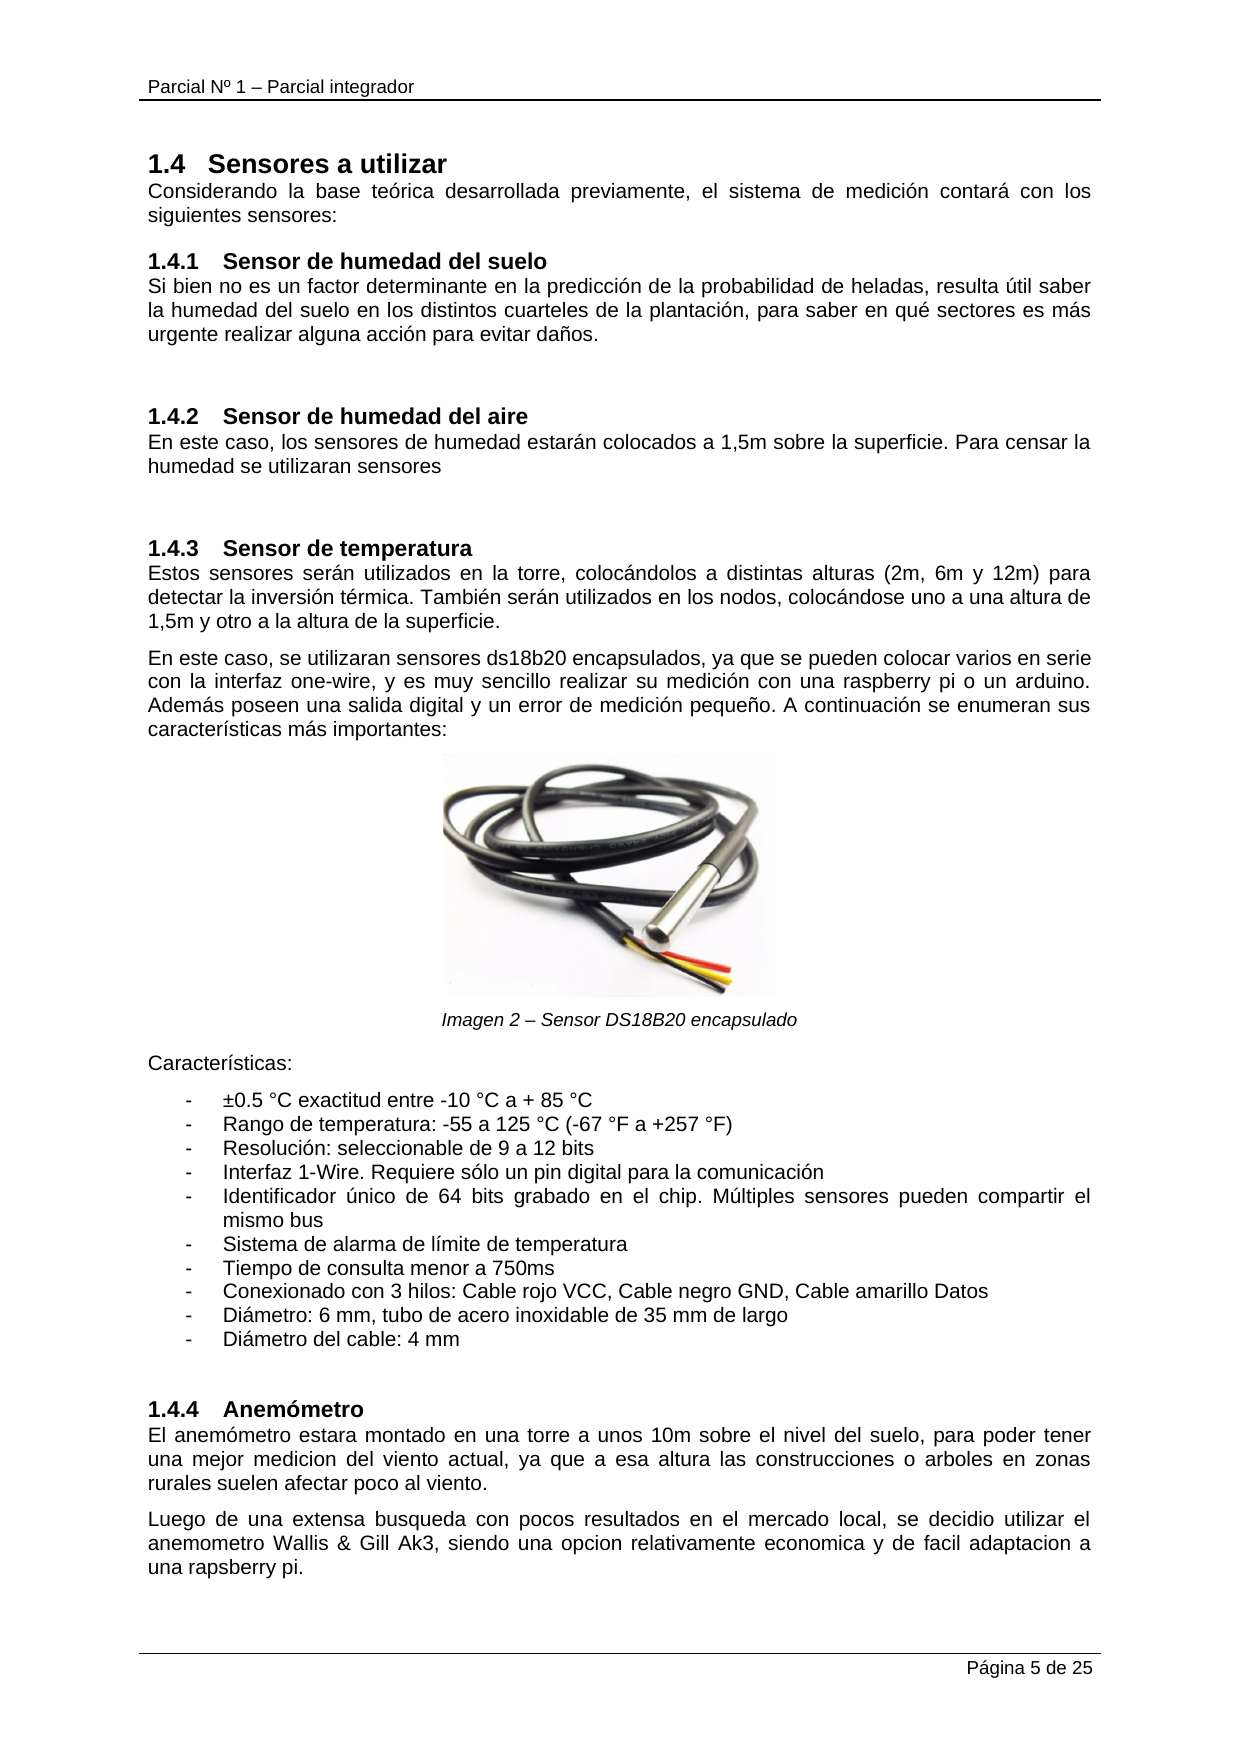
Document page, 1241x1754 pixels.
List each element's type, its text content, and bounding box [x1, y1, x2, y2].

text El anemómetro estara montado en una torre a unos 10m sobre el nivel del suelo, para poder tener una mejor medicion del viento actual, ya que a esa altura las construcciones o arboles en zonas rurales suelen afectar poco al viento. [148, 1422, 1092, 1494]
list Identificador único de 64 bits grabado en el chip. Múltiples sensores pueden compartir el mismo bus [185, 1183, 1092, 1231]
list Resolución: seleccionable de 9 a 12 bits [185, 1136, 1092, 1159]
subtitle Sensor de humedad del aire [148, 403, 1092, 429]
list Rango de temperatura: -55 a 125 °C (-67 °F a +257 °F) [185, 1112, 1092, 1136]
picture [432, 753, 808, 997]
text Imagen 2 – Sensor DS18B20 encapsulado [148, 1009, 1092, 1030]
list ±0.5 °C exactitud entre -10 °C a + 85 °C [185, 1088, 1092, 1112]
subtitle Anemómetro [148, 1396, 1092, 1422]
subtitle Sensor de temperatura [148, 535, 1092, 561]
list Conexionado con 3 hilos: Cable rojo VCC, Cable negro GND, Cable amarillo Datos [185, 1279, 1092, 1303]
subtitle Sensores a utilizar [148, 148, 1092, 179]
text Considerando la base teórica desarrollada previamente, el sistema de medición contará con los siguientes sensores: [148, 179, 1092, 227]
text En este caso, se utilizaran sensores ds18b20 encapsulados, ya que se pueden colocar varios en serie con la interfaz one-wire, y es muy sencillo realizar su medición con una raspberry pi o un arduino. Además poseen una salida digital y un error de medición pequeño. A continuación se enumeran sus características más importantes: [148, 645, 1092, 741]
subtitle Sensor de humedad del suelo [148, 248, 1092, 274]
text Estos sensores serán utilizados en la torre, colocándolos a distintas alturas (2m, 6m y 12m) para detectar la inversión térmica. También serán utilizados en los nodos, colocándose uno a una altura de 1,5m y otro a la altura de la superficie. [148, 561, 1092, 633]
list Sistema de alarma de límite de temperatura [185, 1231, 1092, 1255]
list Interfaz 1-Wire. Requiere sólo un pin digital para la comunicación [185, 1159, 1092, 1183]
text Si bien no es un factor determinante en la predicción de la probabilidad de heladas, resulta útil saber la humedad del suelo en los distintos cuarteles de la plantación, para saber en qué sectores es más urgente realizar alguna acción para evitar daños. [148, 274, 1092, 346]
text Características: [148, 1051, 1092, 1075]
text Luego de una extensa busqueda con pocos resultados en el mercado local, se decidio utilizar el anemometro Wallis & Gill Ak3, siendo una opcion relativamente economica y de facil adaptacion a una rapsberry pi. [148, 1507, 1092, 1579]
list Tiempo de consulta menor a 750ms [185, 1255, 1092, 1279]
text En este caso, los sensores de humedad estarán colocados a 1,5m sobre la superficie. Para censar la humedad se utilizaran sensores [148, 429, 1092, 477]
list Diámetro: 6 mm, tubo de acero inoxidable de 35 mm de largo [185, 1303, 1092, 1327]
list Diámetro del cable: 4 mm [185, 1327, 1092, 1351]
